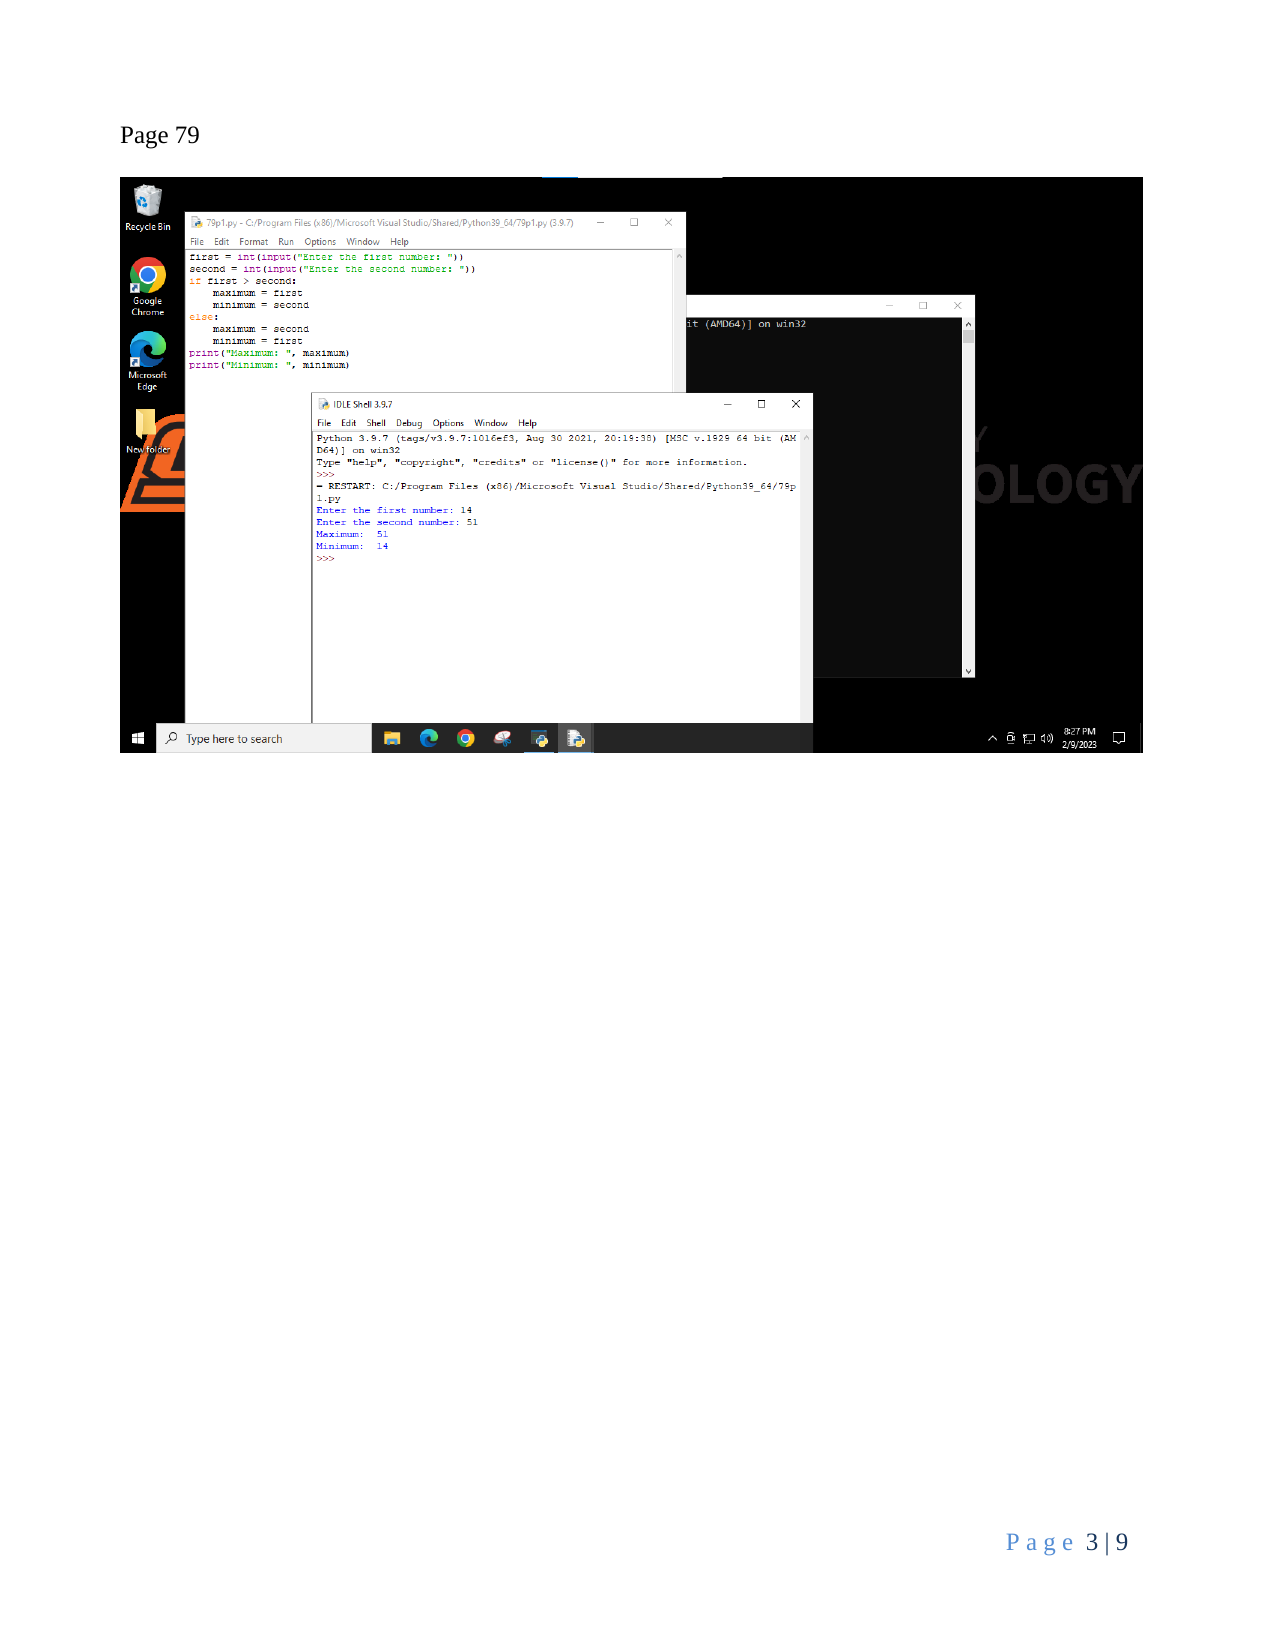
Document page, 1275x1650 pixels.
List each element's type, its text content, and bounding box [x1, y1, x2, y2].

picture [120, 177, 1143, 753]
